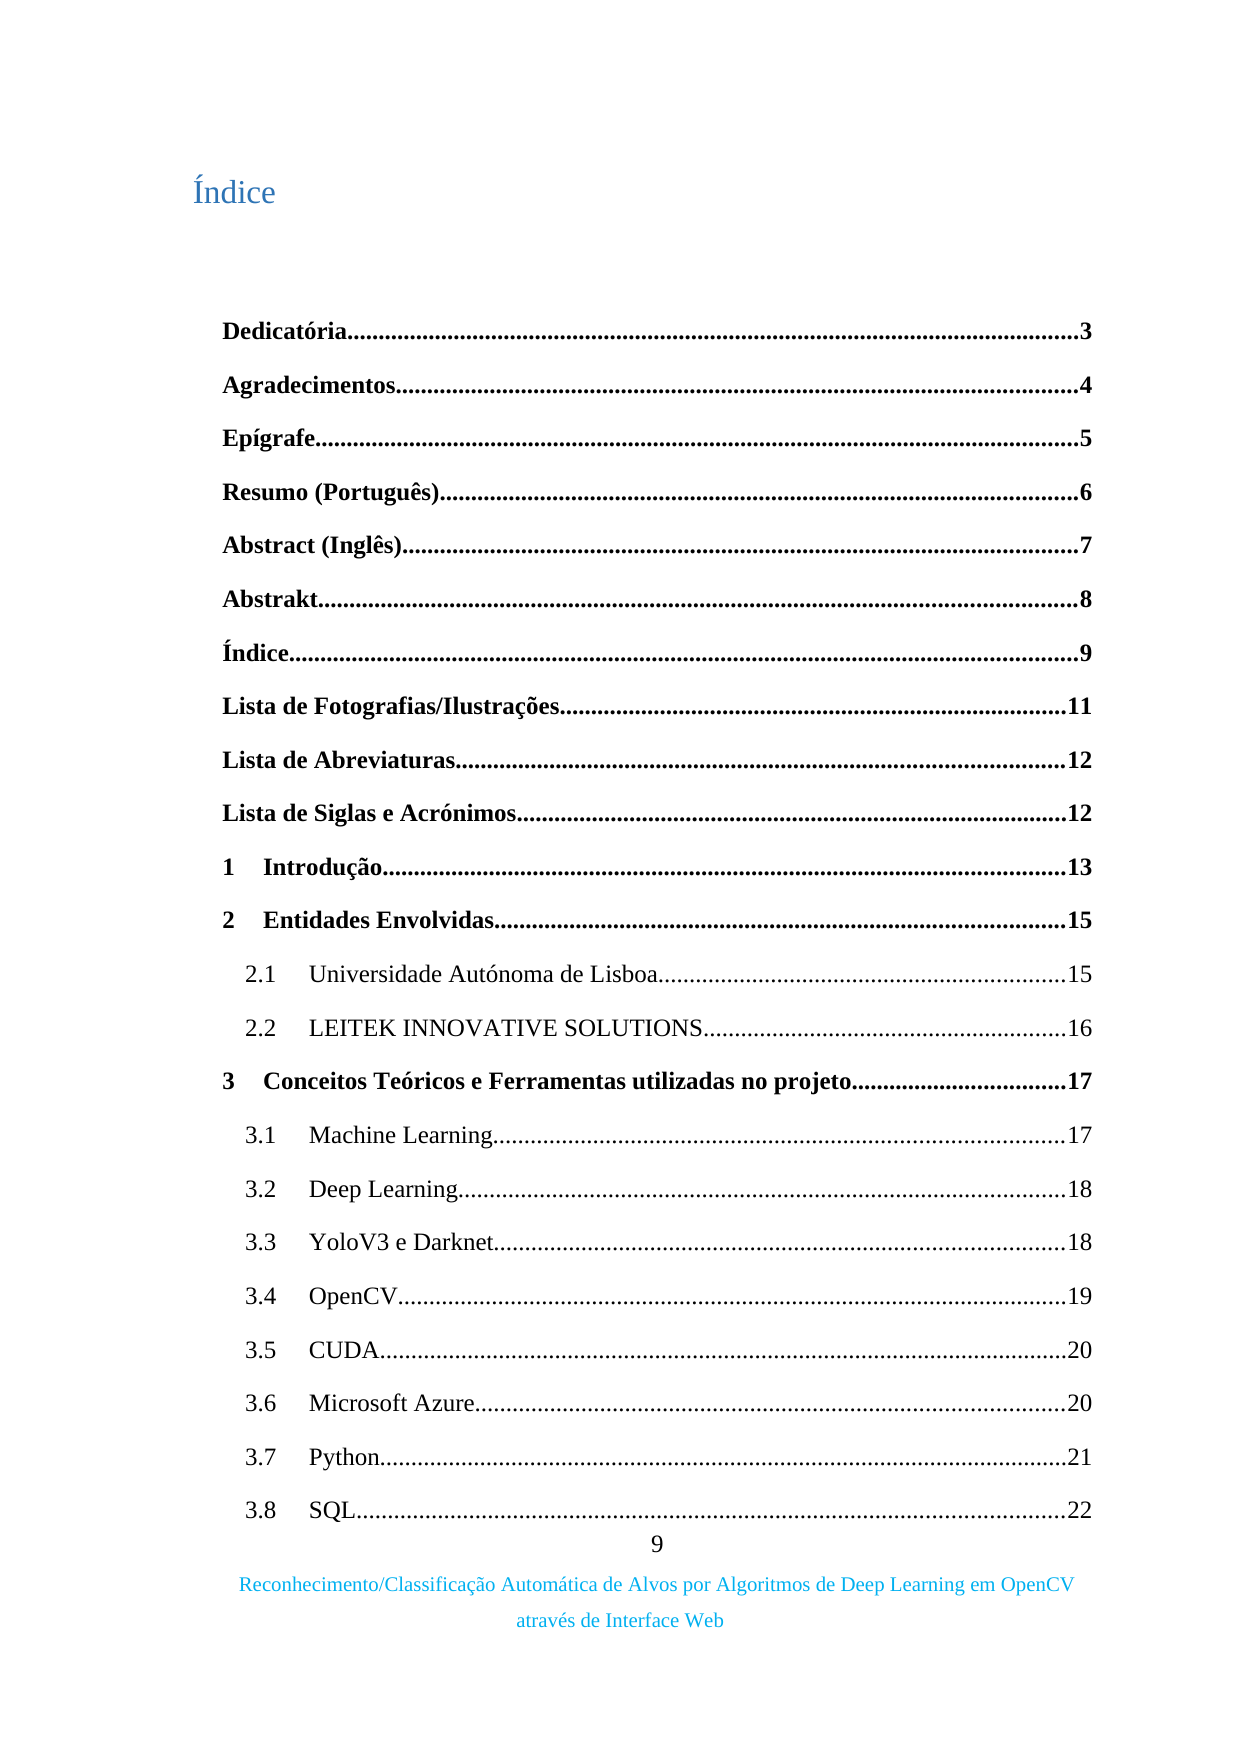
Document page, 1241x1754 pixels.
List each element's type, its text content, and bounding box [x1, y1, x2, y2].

picture [717, 1580, 724, 1589]
text 3.7 Python 21 [171, 1442, 1092, 1471]
text 3.6 Microsoft Azure 20 [171, 1388, 1092, 1417]
picture [378, 1577, 384, 1591]
text 3.8 SQL 22 [171, 1496, 1092, 1524]
text Agradecimentos 4 [148, 370, 1092, 399]
text 3.2 Deep Learning 18 [171, 1174, 1092, 1202]
text 3.3 YoloV3 e Darknet 18 [171, 1227, 1092, 1256]
text Lista de Abreviaturas 12 [148, 745, 1092, 773]
subtitle Índice [193, 173, 1092, 211]
text Epígrafe 5 [148, 423, 1092, 452]
text Lista de Siglas e Acrónimos 12 [148, 798, 1092, 827]
text 1 Introdução 13 [148, 852, 1092, 881]
text 3.5 CUDA 20 [171, 1335, 1092, 1363]
text 2.1 Universidade Autónoma de Lisboa 15 [171, 959, 1092, 988]
text 2.2 LEITEK INNOVATIVE SOLUTIONS 16 [171, 1013, 1092, 1042]
text Dedicatória 3 [148, 316, 1092, 345]
text Abstrakt 8 [148, 584, 1092, 613]
picture [502, 1580, 509, 1589]
text Resumo (Português) 6 [148, 477, 1092, 506]
picture [281, 1581, 288, 1589]
text 3 Conceitos Teóricos e Ferramentas utilizadas no projeto 17 [148, 1066, 1092, 1095]
text Abstract (Inglês) 7 [148, 531, 1092, 559]
text 2 Entidades Envolvidas 15 [148, 906, 1092, 934]
text 3.1 Machine Learning 17 [171, 1120, 1092, 1149]
picture [1035, 1581, 1042, 1589]
text Índice 9 [148, 638, 1092, 666]
text 3.4 OpenCV 19 [171, 1281, 1092, 1310]
picture [629, 1580, 636, 1589]
text Lista de Fotografias/Ilustrações 11 [148, 691, 1092, 720]
